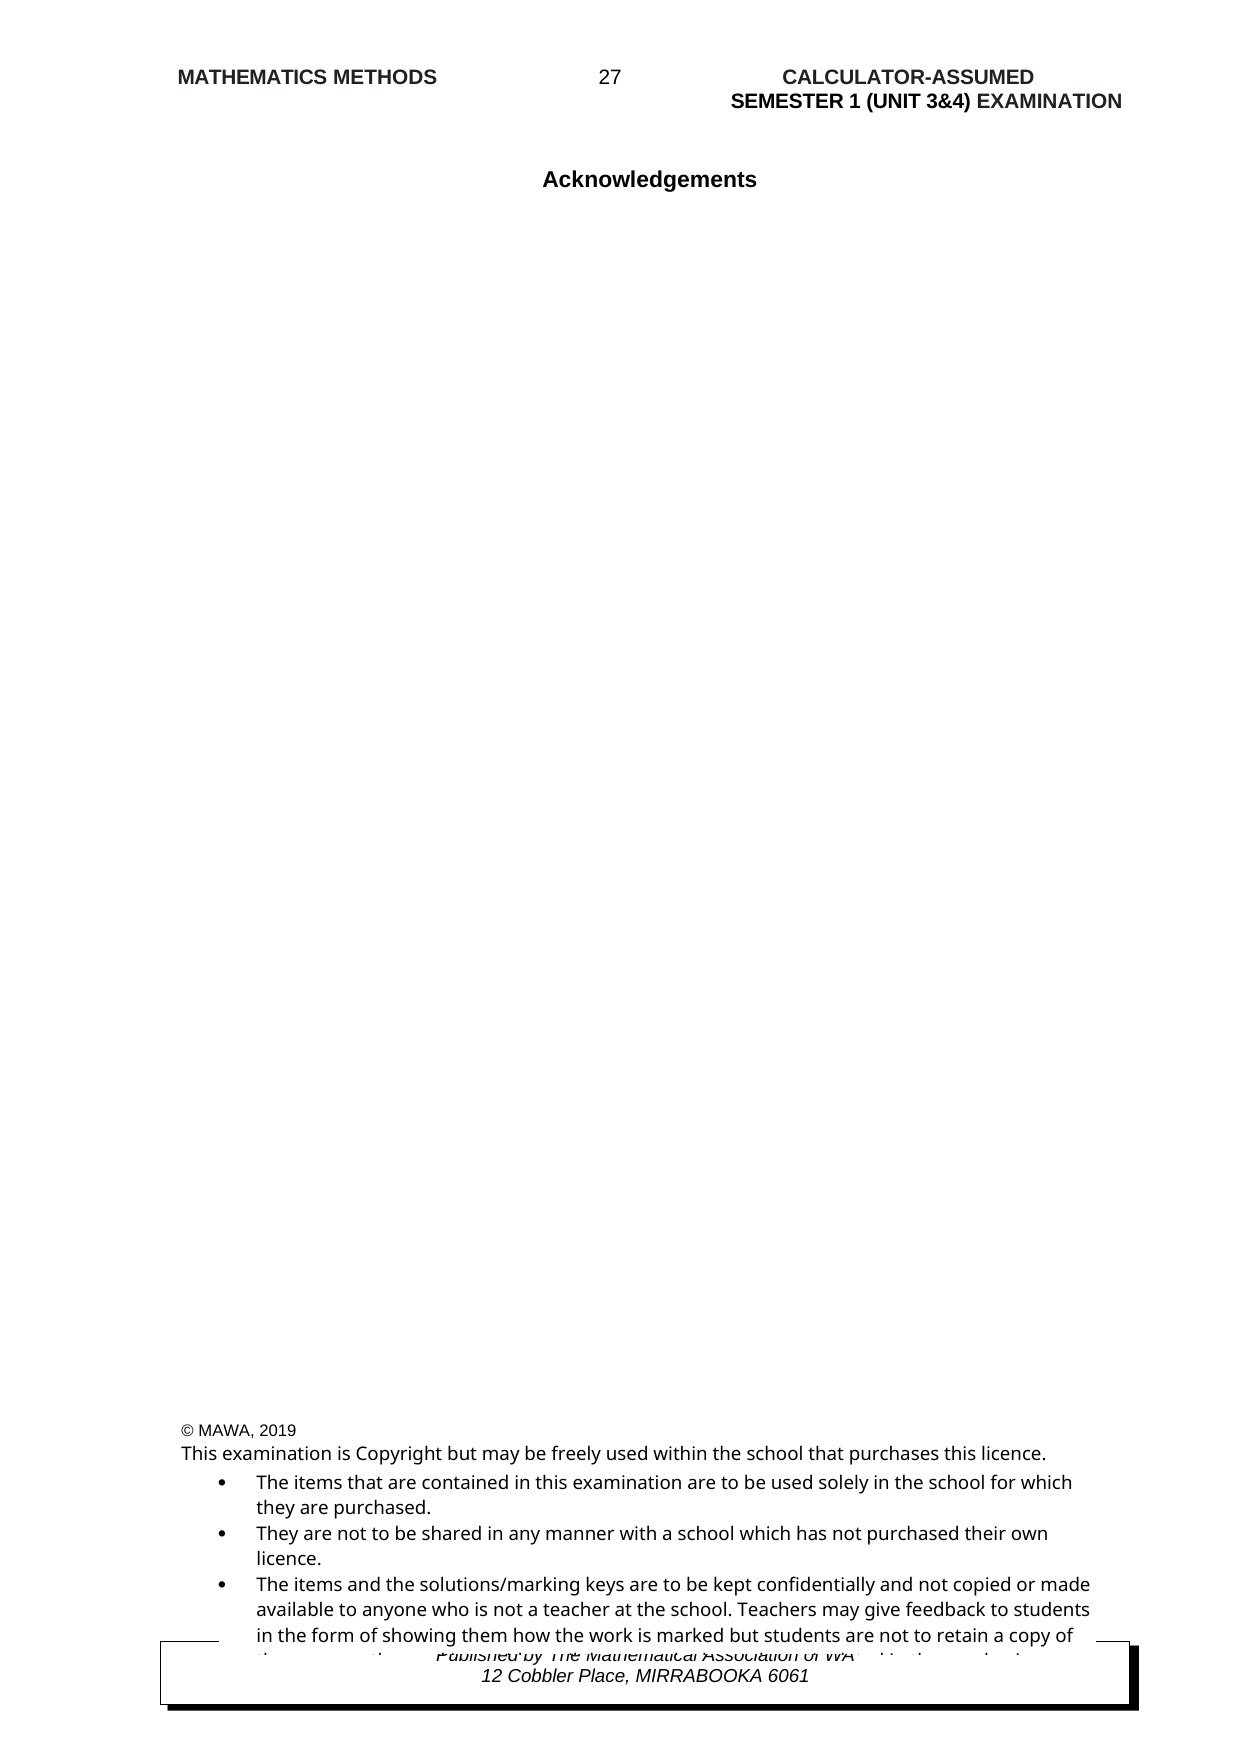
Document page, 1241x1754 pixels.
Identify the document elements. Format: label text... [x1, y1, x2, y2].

text Acknowledgements [177, 166, 1122, 192]
